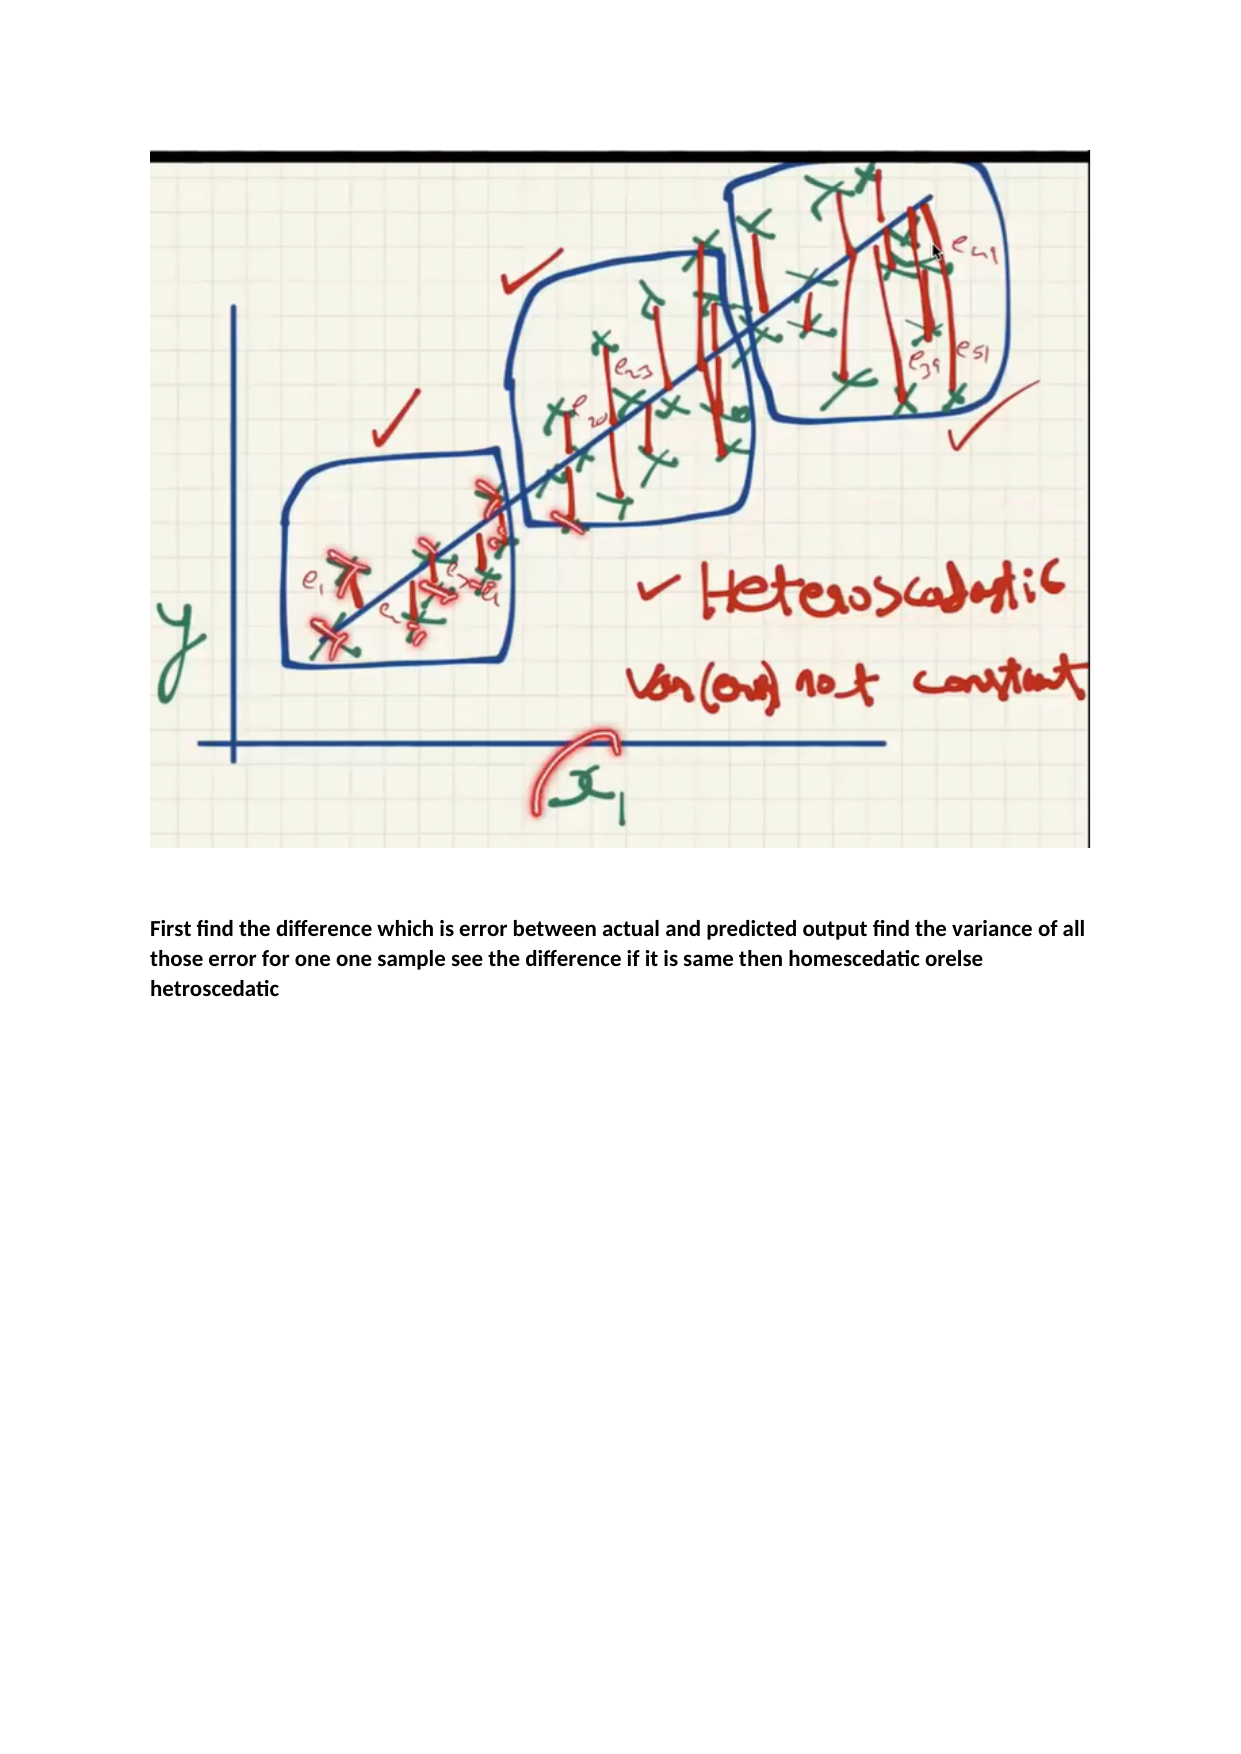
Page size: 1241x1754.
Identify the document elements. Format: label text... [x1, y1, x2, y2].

picture [150, 150, 1091, 848]
text First find the difference which is error between actual and predicted output find the variance of all those error for one one sample see the difference if it is same then homescedatic orelse hetroscedatic [150, 914, 1090, 1002]
